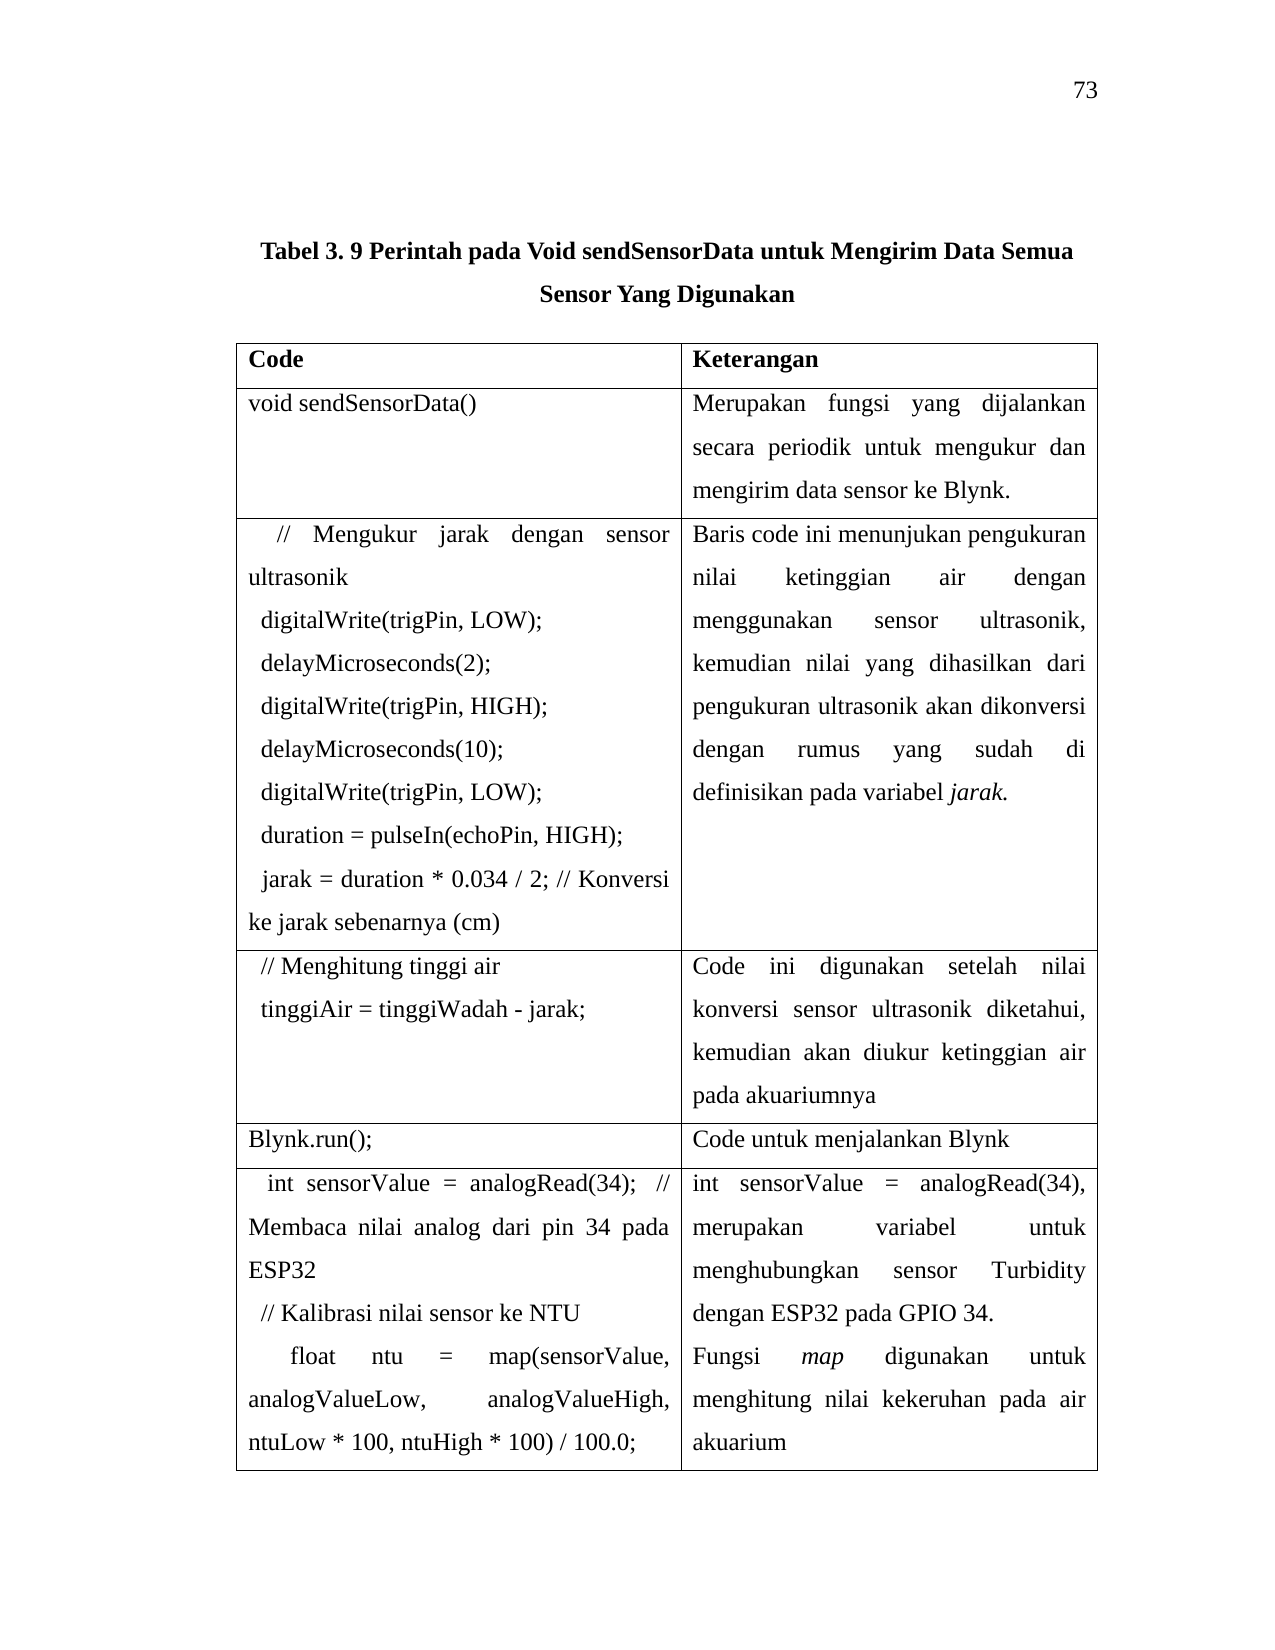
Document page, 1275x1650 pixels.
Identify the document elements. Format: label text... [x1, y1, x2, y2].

table_cell Merupakan fungsi yang dijalankan secara periodik untuk mengukur dan mengirim data sensor ke Blynk. [682, 389, 1097, 518]
table_header Keterangan [682, 344, 1097, 387]
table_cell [682, 1169, 1097, 1470]
table_cell Blynk.run(); [237, 1124, 681, 1167]
table_cell // Mengukur jarak dengan sensor ultrasonik digitalWrite(trigPin, LOW); delayMicroseconds(2); digitalWrite(trigPin, HIGH); delayMicroseconds(10); digitalWrite(trigPin, LOW); duration = pulseIn(echoPin, HIGH); jarak = duration * 0.034 / 2; // Konversi ke jarak sebenarnya (cm) [237, 519, 681, 950]
table_cell Code ini digunakan setelah nilai konversi sensor ultrasonik diketahui, kemudian akan diukur ketinggian air pada akuariumnya [682, 951, 1097, 1123]
table_cell // Menghitung tinggi air tinggiAir = tinggiWadah - jarak; [237, 951, 681, 1123]
table_cell void sendSensorData() [237, 389, 681, 518]
table_cell Baris code ini menunjukan pengukuran nilai ketinggian air dengan menggunakan sensor ultrasonik, kemudian nilai yang dihasilkan dari pengukuran ultrasonik akan dikonversi dengan rumus yang sudah di definisikan pada variabel jarak. [682, 519, 1097, 950]
text Tabel 3. 9 Perintah pada Void sendSensorData untuk Mengirim Data Semua Sensor Yang Digunakan [236, 236, 1098, 308]
table_header Code [237, 344, 681, 387]
table_cell Code untuk menjalankan Blynk [682, 1124, 1097, 1167]
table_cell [237, 1169, 681, 1470]
